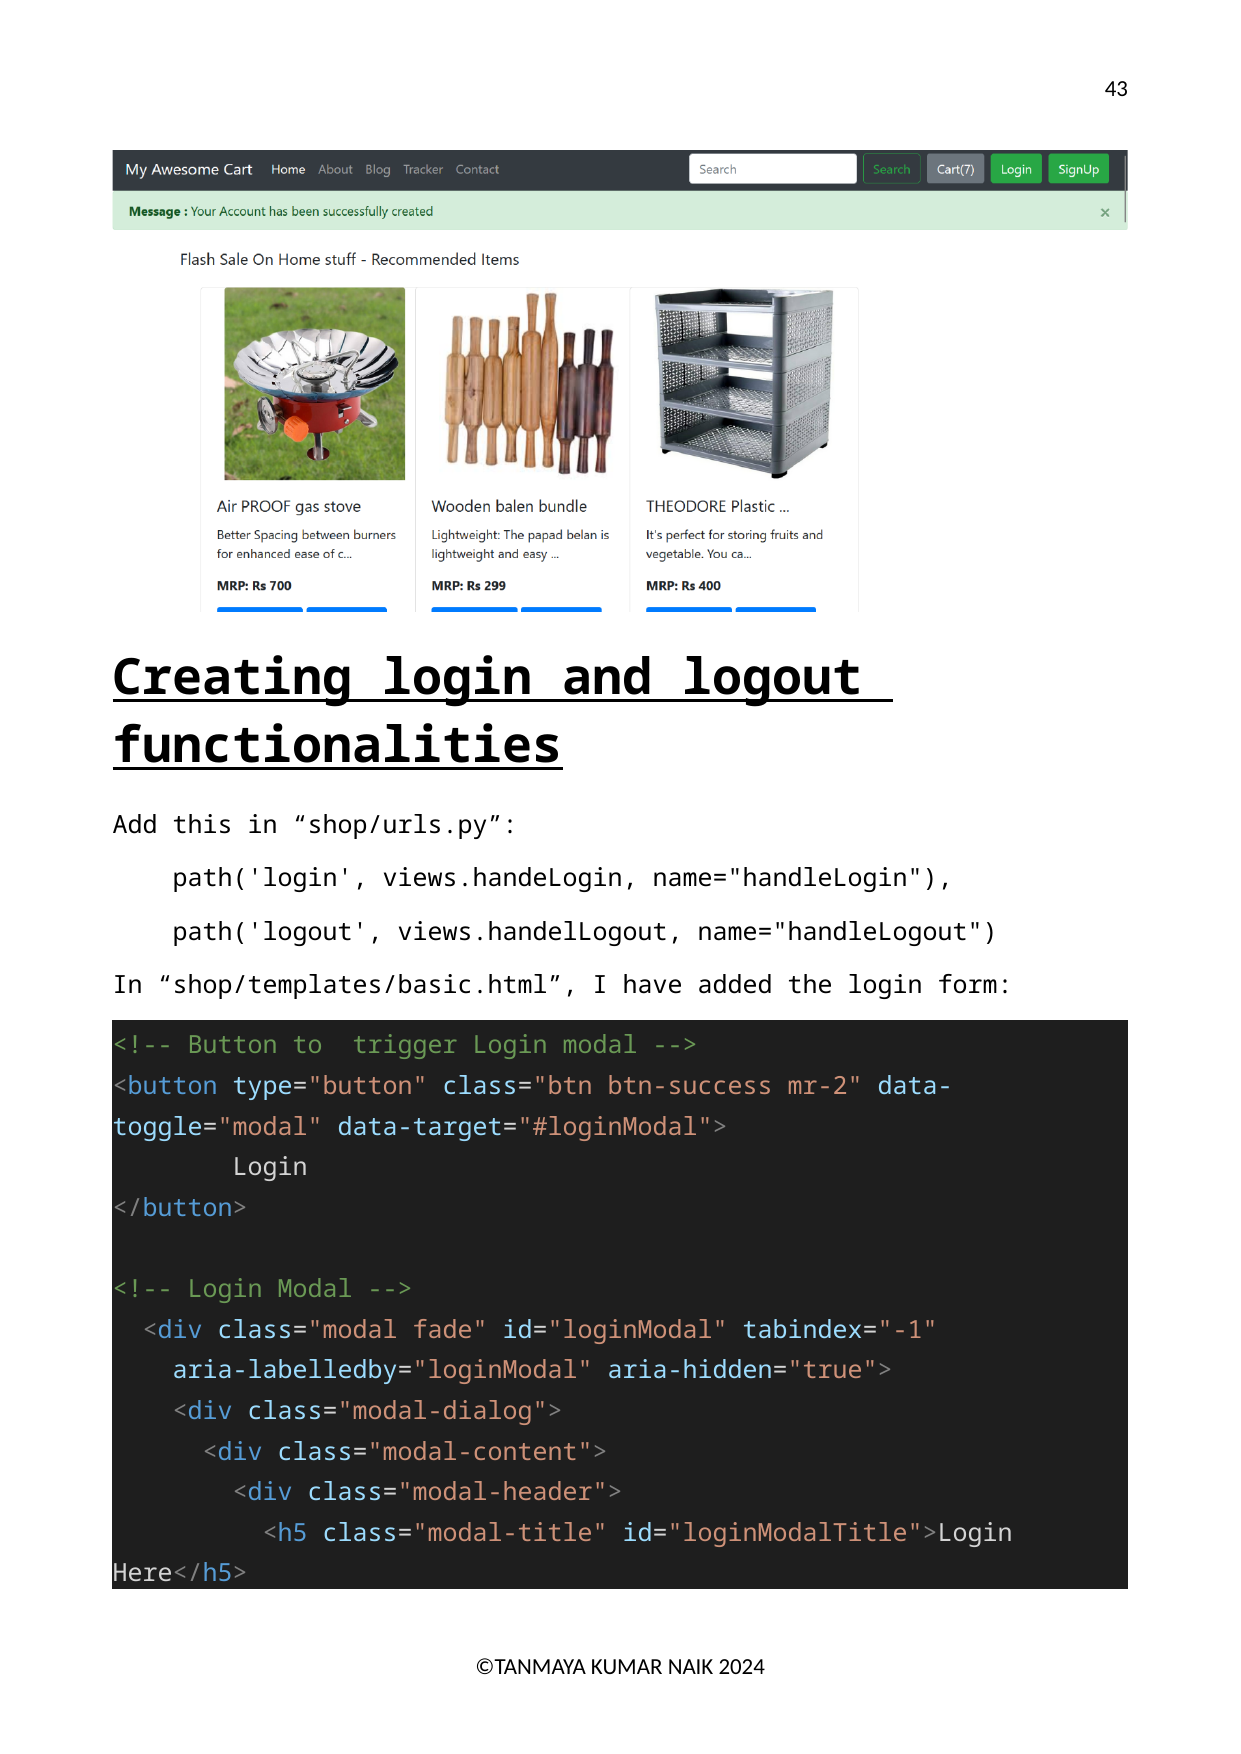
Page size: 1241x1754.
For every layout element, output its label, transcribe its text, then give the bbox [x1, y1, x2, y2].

text In “shop/templates/basic.html”, I have added the login form: [112, 967, 1128, 1001]
text <h5 class="modal-title" id="loginModalTitle">Login Here</h5> [112, 1508, 1128, 1589]
text Login [112, 1142, 1128, 1183]
text <!-- Login Modal --> [112, 1264, 1128, 1305]
text Add this in “shop/urls.py”: [112, 807, 1128, 841]
text <div class="modal-header"> [112, 1467, 1128, 1508]
picture [112, 150, 1128, 612]
text <div class="modal fade" id="loginModal" tabindex="-1" [112, 1305, 1128, 1345]
text <div class="modal-content"> [112, 1427, 1128, 1467]
text path('login', views.handeLogin, name="handleLogin"), [112, 860, 1128, 894]
text path('logout', views.handelLogout, name="handleLogout") [112, 913, 1128, 948]
text aria-labelledby="loginModal" aria-hidden="true"> [112, 1345, 1128, 1386]
text <div class="modal-dialog"> [112, 1386, 1128, 1427]
text <!-- Button to trigger Login modal --> [112, 1020, 1128, 1061]
subtitle Creating login and logout functionalities [112, 641, 1128, 777]
text <button type="button" class="btn btn-success mr-2" data-toggle="modal" data-target="#loginModal"> [112, 1061, 1128, 1142]
text </button> [112, 1183, 1128, 1223]
